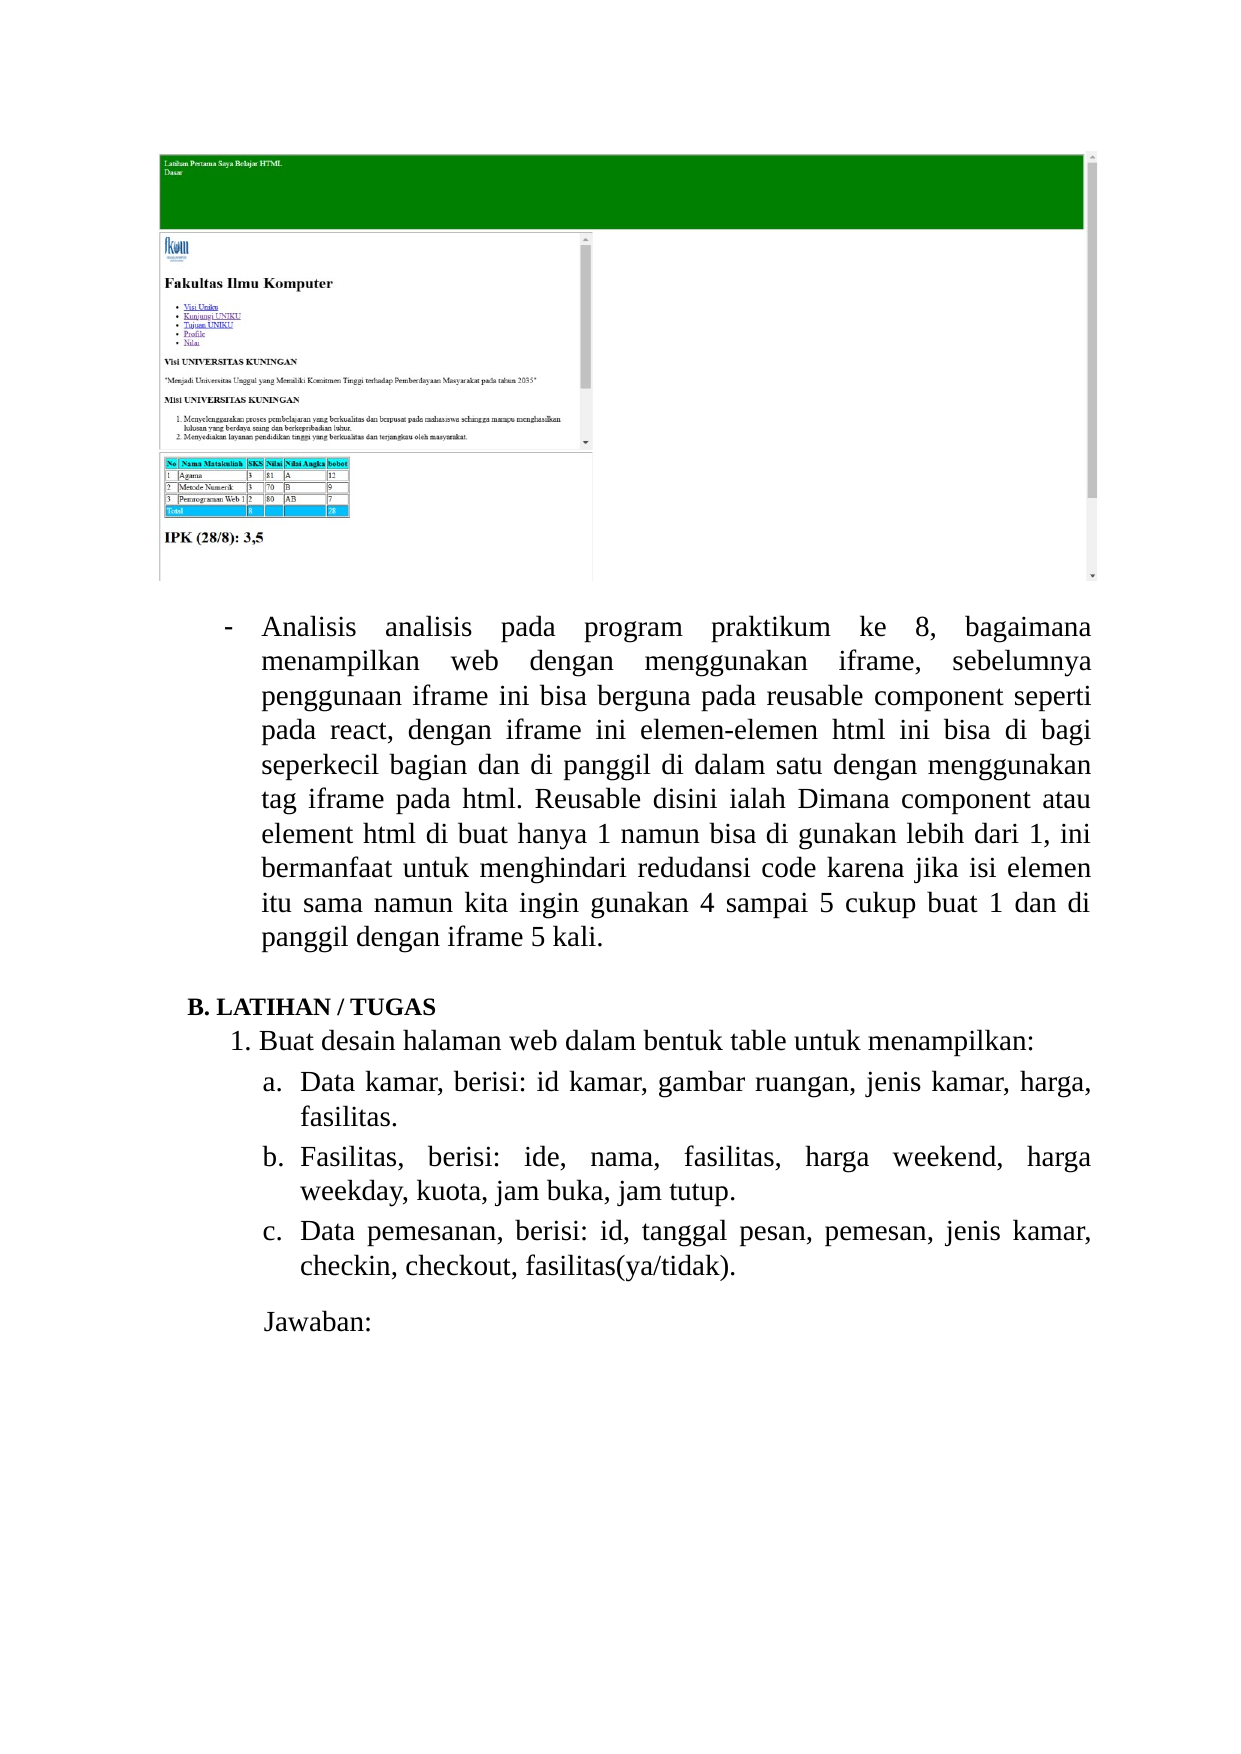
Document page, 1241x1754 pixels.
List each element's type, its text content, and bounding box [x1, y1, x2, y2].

text Jawaban: [263, 1304, 1092, 1337]
list Data kamar, berisi: id kamar, gambar ruangan, jenis kamar, harga, fasilitas. [262, 1064, 1092, 1132]
text 1. Buat desain halaman web dalam bentuk table untuk menampilkan: [166, 1023, 1098, 1057]
list Analisis analisis pada program praktikum ke 8, bagaimana menampilkan web dengan menggunakan iframe, sebelumnya penggunaan iframe ini bisa berguna pada reusable component seperti pada react, dengan iframe ini elemen-elemen html ini bisa di bagi seperkecil bagian dan di panggil di dalam satu dengan menggunakan tag iframe pada html. Reusable disini ialah Dimana component atau element html di buat hanya 1 namun bisa di gunakan lebih dari 1, ini bermanfaat untuk menghindari redudansi code karena jika isi elemen itu sama namun kita ingin gunakan 4 sampai 5 cukup buat 1 dan di panggil dengan iframe 5 kali. [223, 609, 1092, 953]
list Data pemesanan, berisi: id, tanggal pesan, pemesan, jenis kamar, checkin, checkout, fasilitas(ya/tidak). [262, 1213, 1092, 1281]
subtitle B. LATIHAN / TUGAS [187, 992, 1098, 1021]
picture [156, 151, 1098, 581]
list Fasilitas, berisi: ide, nama, fasilitas, harga weekend, harga weekday, kuota, jam buka, jam tutup. [262, 1139, 1092, 1207]
